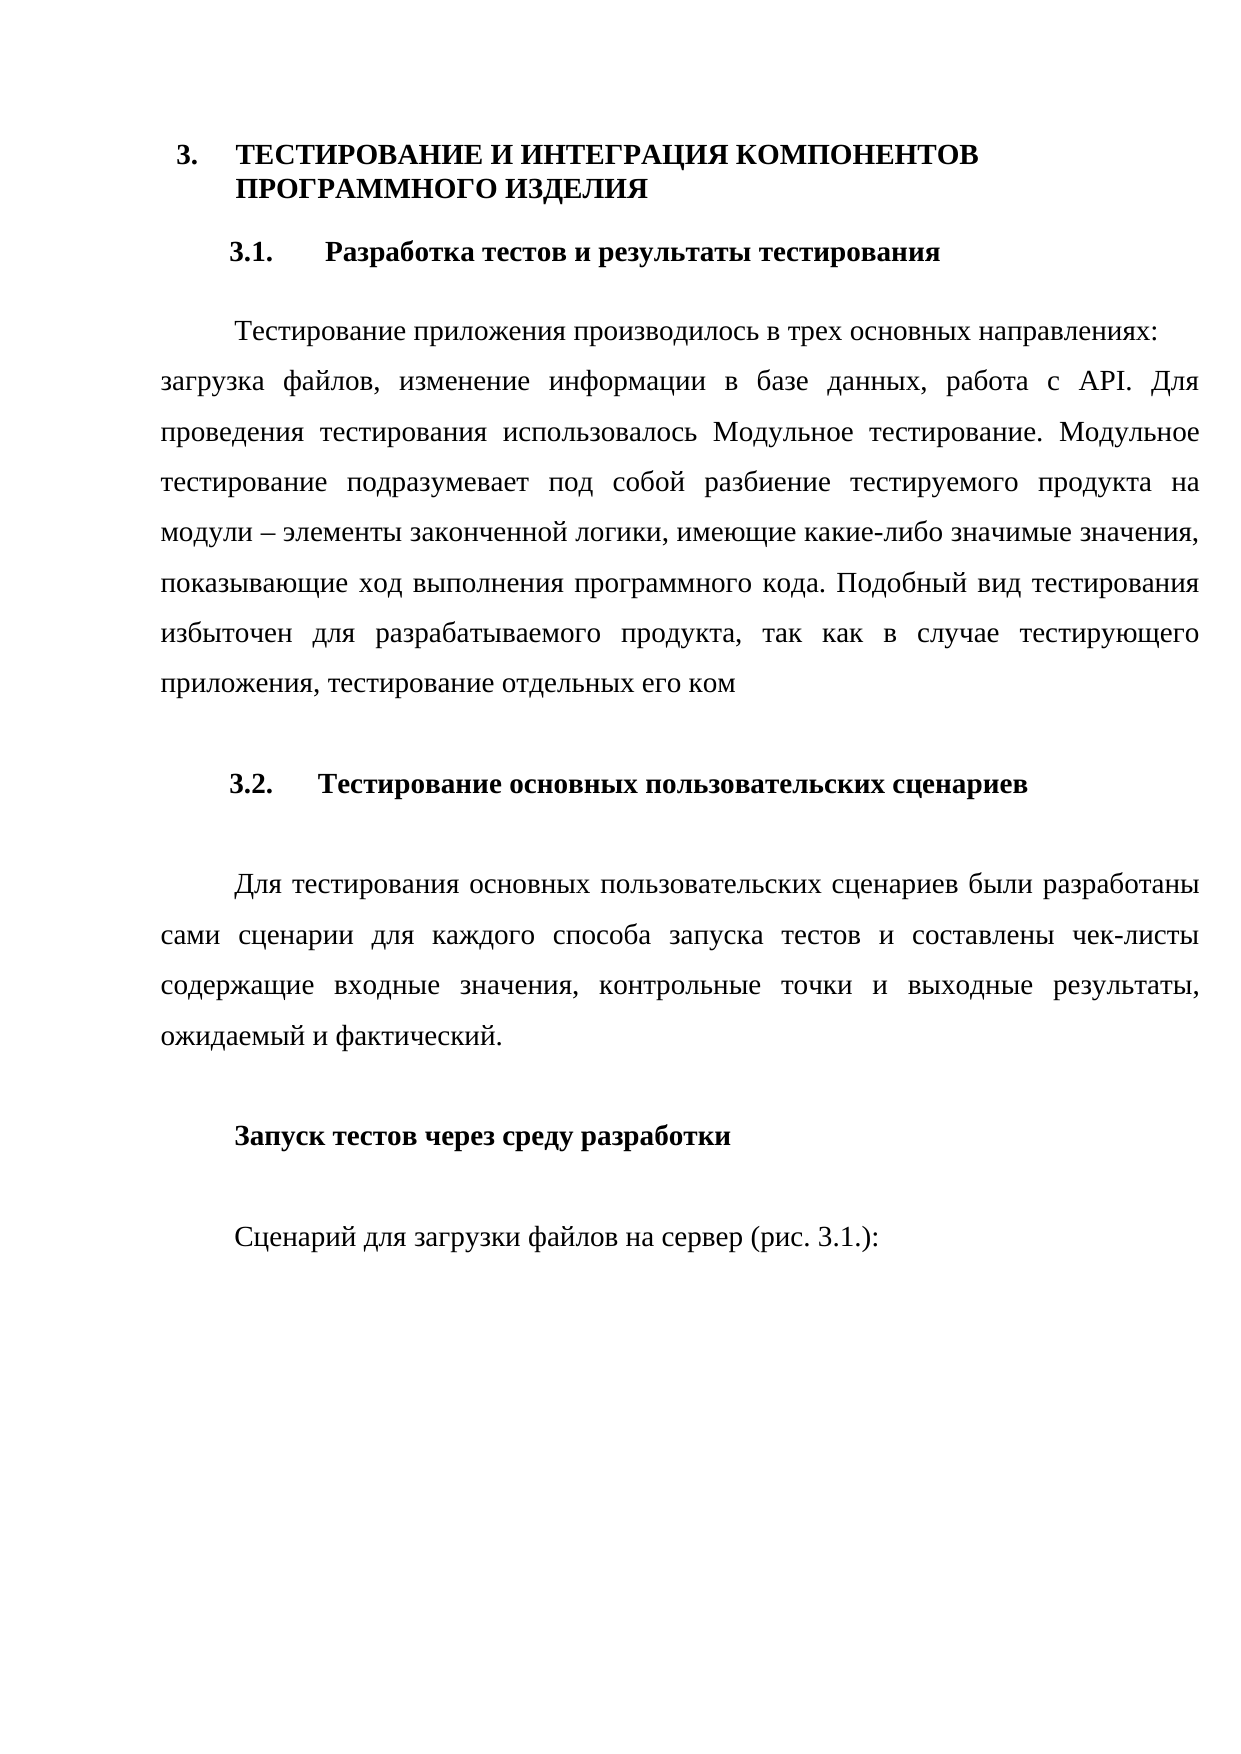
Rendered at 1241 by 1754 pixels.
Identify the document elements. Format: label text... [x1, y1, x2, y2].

text Для тестирования основных пользовательских сценариев были разработаны сами сценарии для каждого способа запуска тестов и составлены чек-листы содержащие входные значения, контрольные точки и выходные результаты, ожидаемый и фактический. [160, 867, 1201, 1051]
text Тестирование приложения производилось в трех основных направлениях: [160, 313, 1201, 347]
subtitle Разработка тестов и результаты тестирования [273, 234, 1201, 267]
subtitle ТЕСТИРОВАНИЕ И ИНТЕГРАЦИЯ КОМПОНЕНТОВ ПРОГРАММНОГО ИЗДЕЛИЯ [198, 137, 1201, 204]
text загрузка файлов, изменение информации в базе данных, работа с API. Для проведения тестирования использовалось Модульное тестирование. Модульное тестирование подразумевает под собой разбиение тестируемого продукта на модули – элементы законченной логики, имеющие какие-либо значимые значения, показывающие ход выполнения программного кода. Подобный вид тестирования избыточен для разрабатываемого продукта, так как в случае тестирующего приложения, тестирование отдельных его ком [160, 363, 1201, 699]
text Сценарий для загрузки файлов на сервер (рис. 3.1.): [160, 1219, 1201, 1252]
text Запуск тестов через среду разработки [160, 1118, 1201, 1152]
subtitle Тестирование основных пользовательских сценариев [273, 766, 1201, 799]
